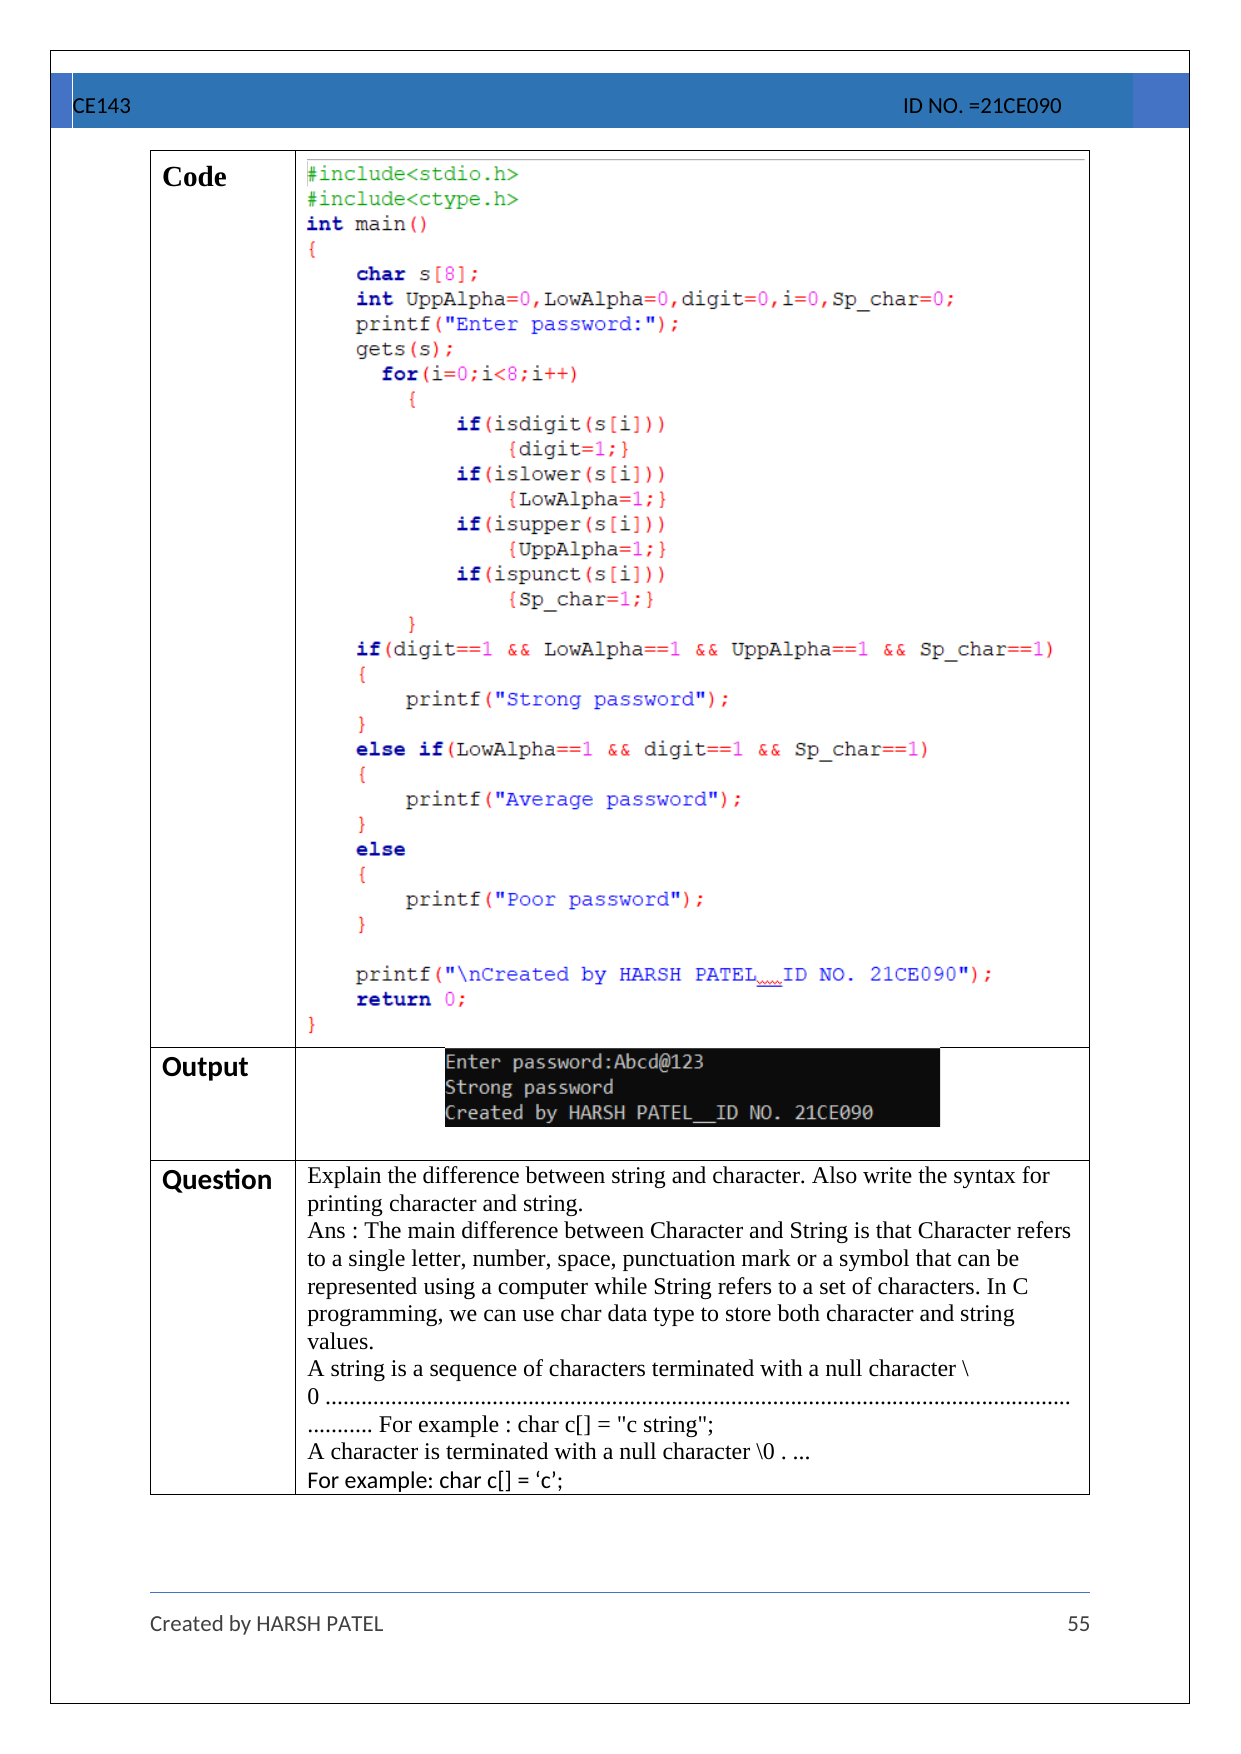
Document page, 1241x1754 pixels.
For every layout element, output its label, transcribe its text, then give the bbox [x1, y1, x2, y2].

table_cell Output [151, 1048, 295, 1160]
table_cell [296, 151, 1089, 1047]
table_cell [296, 1048, 1089, 1160]
table_cell Code [151, 151, 295, 1047]
table_cell Question [151, 1161, 295, 1494]
picture [307, 159, 1085, 1127]
table_cell Explain the difference between string and character. Also write the syntax for printing character and string. Ans : The main difference between Character and String is that Character refers to a single letter, number, space, punctuation mark or a symbol that can be represented using a computer while String refers to a set of characters. In C programming, we can use char data type to store both character and string values. A string is a sequence of characters terminated with a null character \0 ........................................................................................................................................ For example : char c[] = "c string"; A character is terminated with a null character \0 . ... For example: char c[] = ‘c’; [296, 1161, 1089, 1494]
